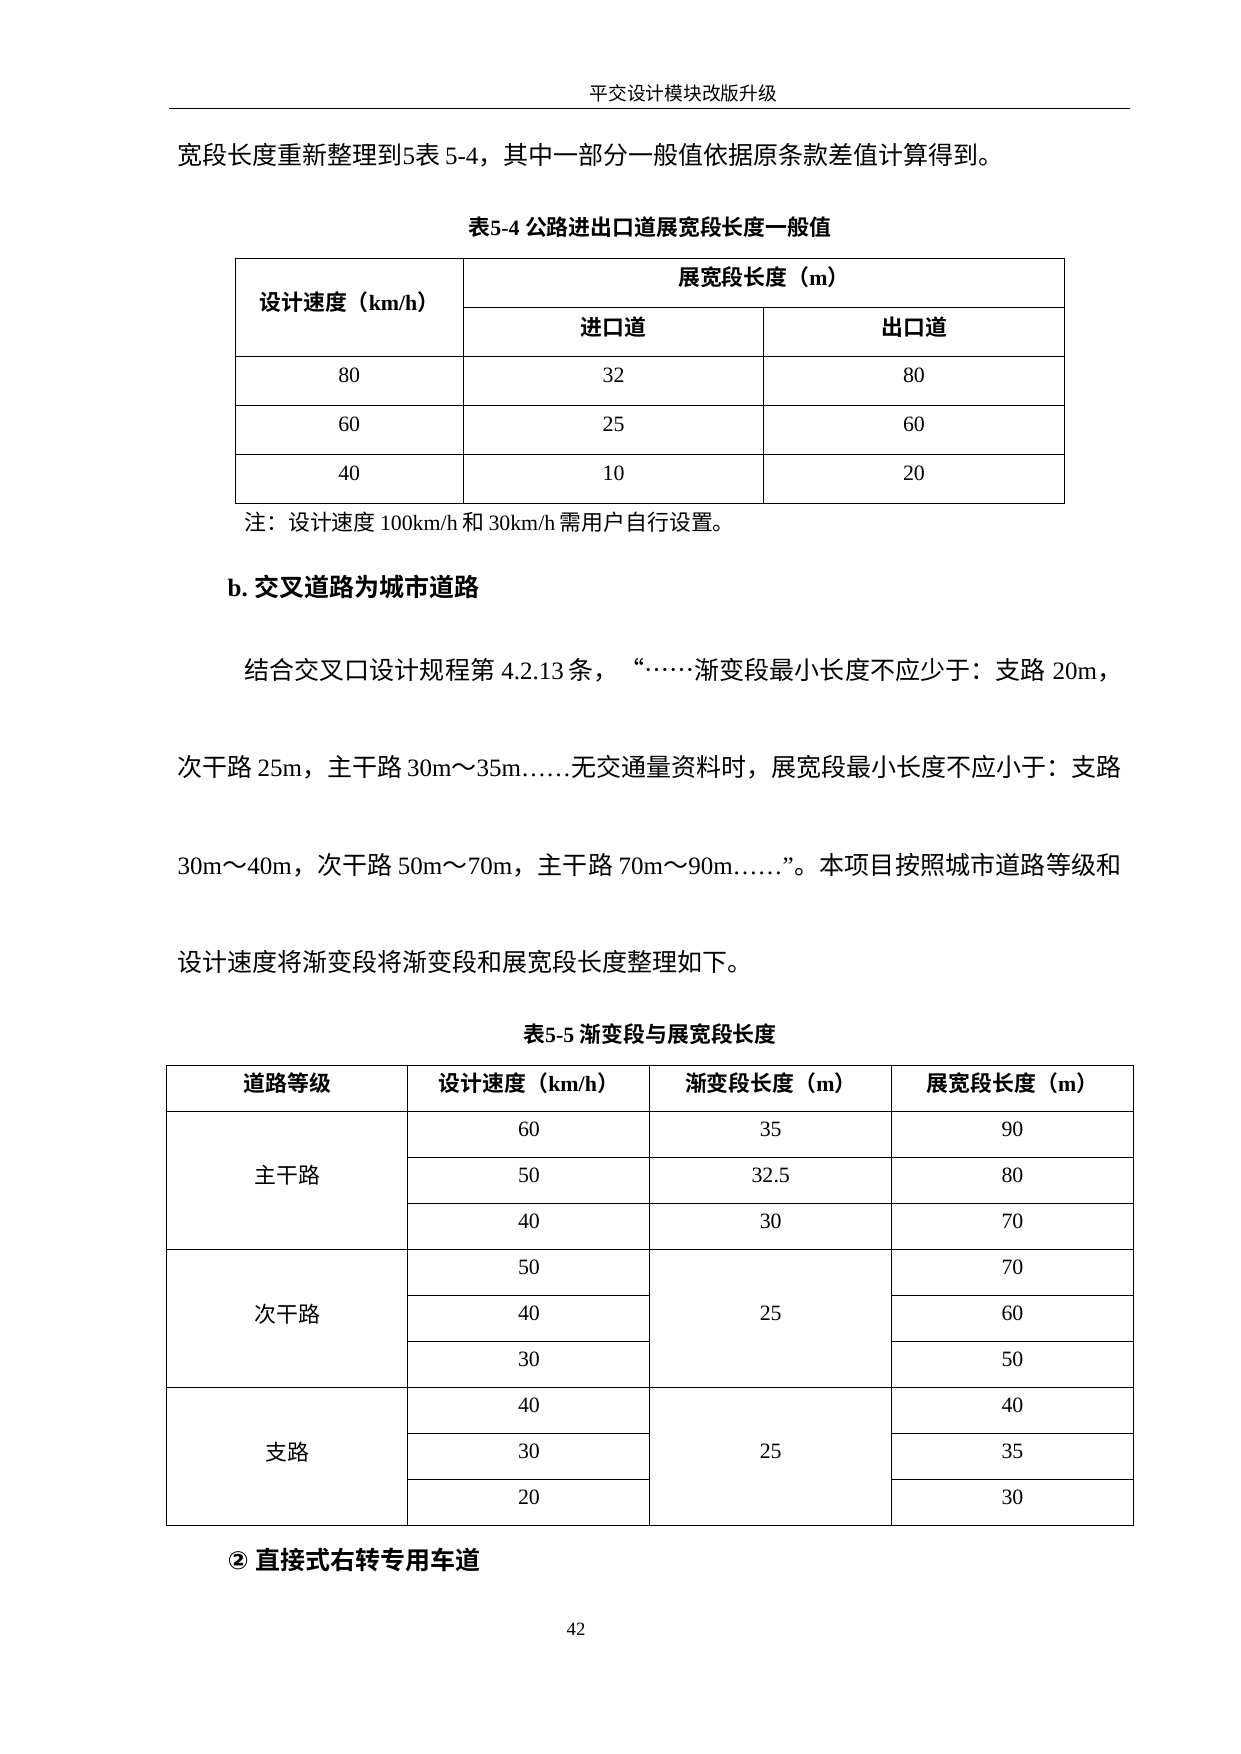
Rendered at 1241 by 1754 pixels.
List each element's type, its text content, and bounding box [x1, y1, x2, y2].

table_cell 70 [892, 1204, 1133, 1249]
table_cell 30 [650, 1204, 891, 1249]
table_cell 次干路 [167, 1250, 407, 1387]
table_cell 30 [408, 1434, 649, 1479]
table_cell 20 [764, 455, 1064, 503]
table_cell 25 [464, 406, 763, 454]
table_cell 50 [408, 1158, 649, 1203]
table_cell 40 [892, 1388, 1133, 1433]
table_cell 90 [892, 1112, 1133, 1157]
table_cell 80 [236, 357, 463, 405]
table_cell 35 [650, 1112, 891, 1157]
table_cell 40 [236, 455, 463, 503]
table_cell 主干路 [167, 1112, 407, 1249]
table_cell 50 [892, 1342, 1133, 1387]
table_cell 进口道 [464, 308, 763, 356]
table_cell 25 [650, 1250, 891, 1387]
table_cell 40 [408, 1204, 649, 1249]
table_cell 70 [892, 1250, 1133, 1295]
table_cell 40 [408, 1296, 649, 1341]
table_cell 25 [650, 1388, 891, 1525]
table_cell 20 [408, 1480, 649, 1525]
table_cell 60 [236, 406, 463, 454]
table_cell 80 [892, 1158, 1133, 1203]
table_cell 30 [408, 1342, 649, 1387]
text 表5-4 公路进出口道展宽段长度一般值 [177, 209, 1122, 242]
table_cell 50 [408, 1250, 649, 1295]
table_header 展宽段长度（m） [464, 259, 1064, 307]
table_cell 10 [464, 455, 763, 503]
table_cell 30 [892, 1480, 1133, 1525]
table_header 设计速度（km/h） [236, 259, 463, 356]
table_cell 60 [408, 1112, 649, 1157]
table_cell 支路 [167, 1388, 407, 1525]
list 交叉道路为城市道路 [177, 553, 1122, 618]
table_cell 35 [892, 1434, 1133, 1479]
table_header 展宽段长度（m） [892, 1066, 1133, 1111]
table_cell 40 [408, 1388, 649, 1433]
text 注：设计速度100km/h和30km/h需用户自行设置。 [177, 504, 1122, 537]
table_cell 32.5 [650, 1158, 891, 1203]
table_header 设计速度（km/h） [408, 1066, 649, 1111]
text 结合交叉口设计规程第4.2.13条，“……渐变段最小长度不应少于：支路20m，次干路25m，主干路30m～35m……无交通量资料时，展宽段最小长度不应小于：支路30m～40m，次干路50m～70m，主干路70m～90m……”。本项目按照城市道路等级和设计速度将渐变段将渐变段和展宽段长度整理如下。 [177, 636, 1122, 993]
text 表5-5 渐变段与展宽段长度 [177, 1017, 1122, 1049]
table_cell 出口道 [764, 308, 1064, 356]
table_header 道路等级 [167, 1066, 407, 1111]
table_cell 60 [764, 406, 1064, 454]
table_header 渐变段长度（m） [650, 1066, 891, 1111]
table_cell 60 [892, 1296, 1133, 1341]
table_cell 32 [464, 357, 763, 405]
table_cell 80 [764, 357, 1064, 405]
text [177, 121, 1122, 186]
list 直接式右转专用车道 [177, 1526, 1122, 1591]
